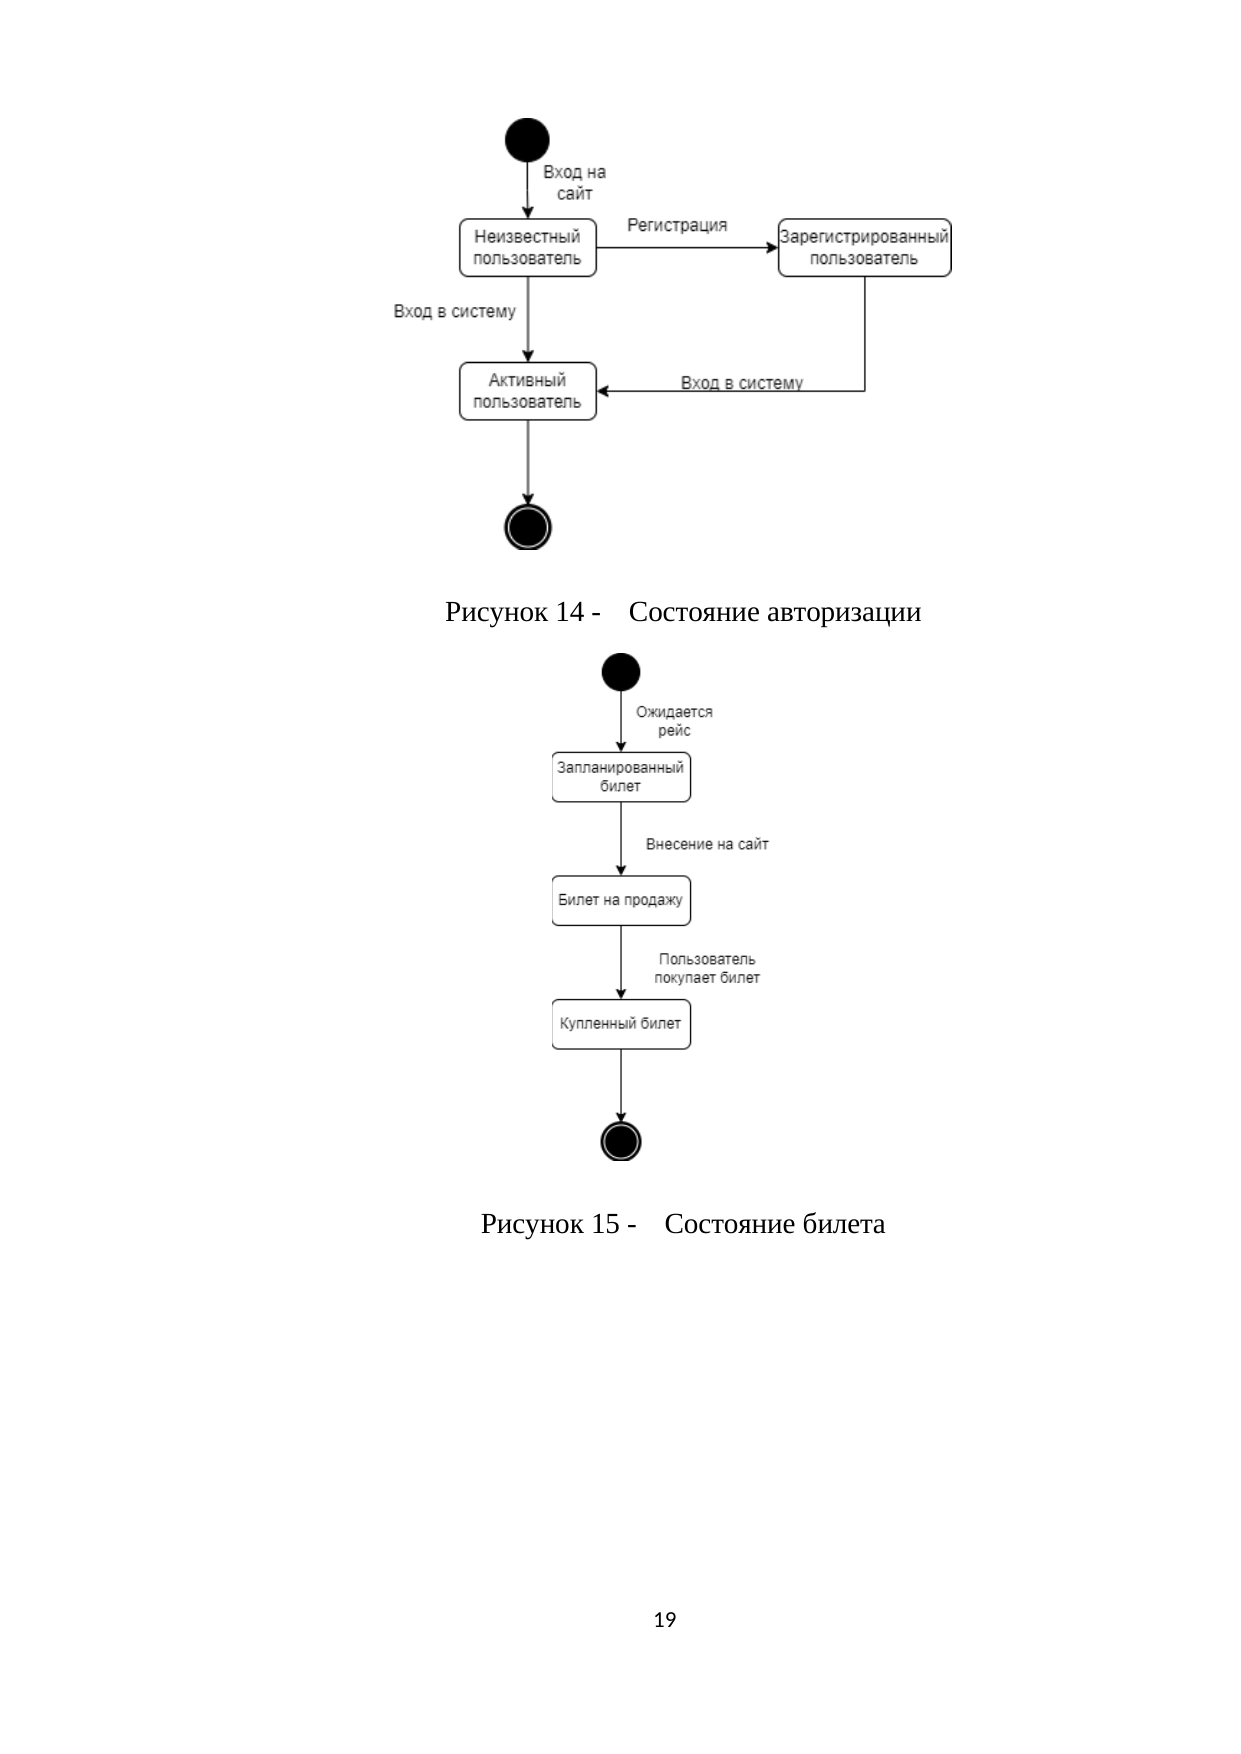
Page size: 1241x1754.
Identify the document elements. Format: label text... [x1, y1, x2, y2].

picture [376, 118, 952, 550]
picture [552, 653, 777, 1161]
text Состояние билета [215, 1206, 1152, 1239]
text Состояние авторизации [215, 594, 1152, 628]
